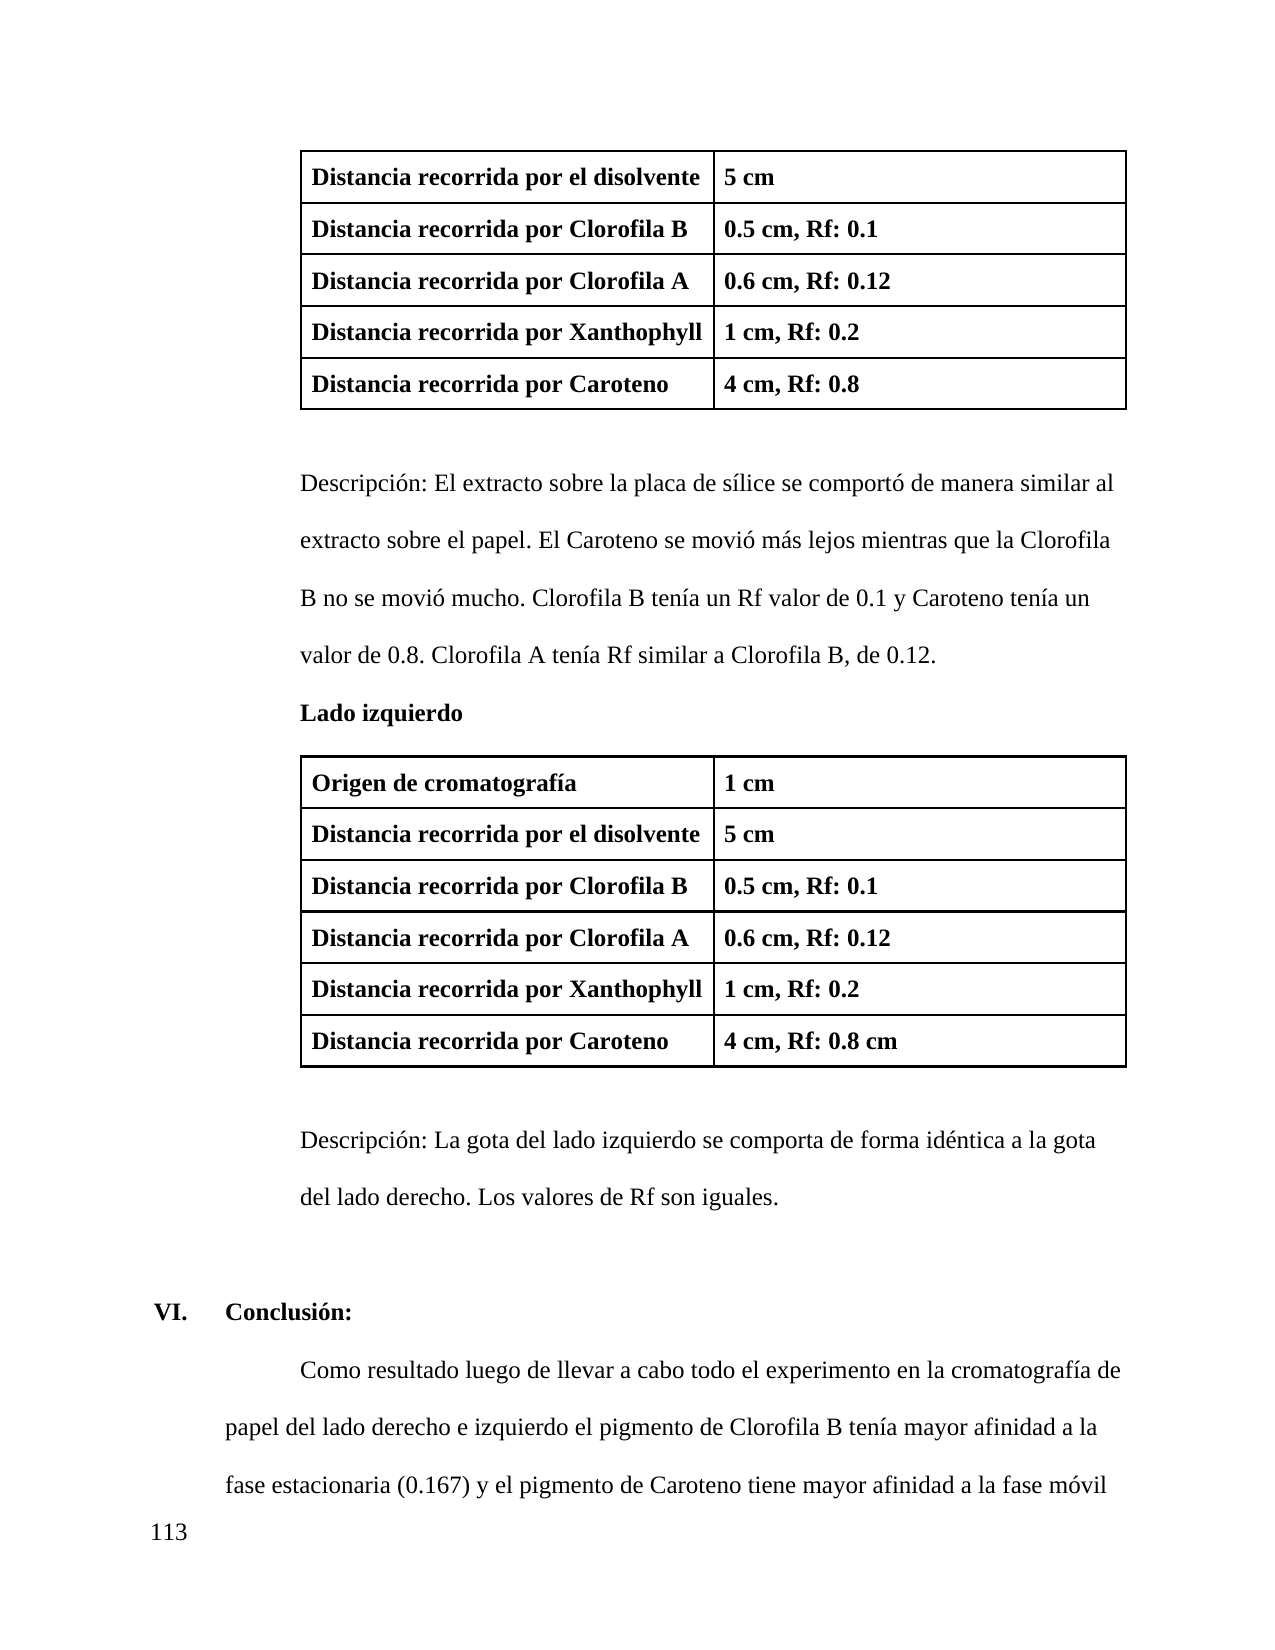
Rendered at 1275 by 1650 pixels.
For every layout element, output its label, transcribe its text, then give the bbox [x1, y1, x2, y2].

list Conclusión: [187, 1297, 1125, 1326]
table_cell Distancia recorrida por el disolvente [302, 809, 713, 859]
table_cell 5 cm [715, 809, 1125, 859]
table_cell Distancia recorrida por Clorofila A [302, 913, 713, 962]
table_cell Distancia recorrida por Caroteno [302, 1016, 713, 1065]
table_cell Distancia recorrida por Clorofila B [302, 204, 713, 253]
table_header 1 cm [715, 758, 1125, 807]
table_cell 4 cm, Rf: 0.8 cm [715, 1016, 1125, 1065]
table_cell 0.5 cm, Rf: 0.1 [715, 204, 1125, 253]
table_cell 0.6 cm, Rf: 0.12 [715, 913, 1125, 962]
text Descripción: El extracto sobre la placa de sílice se comportó de manera similar al extracto sobre el papel. El Caroteno se movió más lejos mientras que la Clorofila B no se movió mucho. Clorofila B tenía un Rf valor de 0.1 y Caroteno tenía un valor de 0.8. Clorofila A tenía Rf similar a Clorofila B, de 0.12. [300, 468, 1125, 669]
table_cell Distancia recorrida por Xanthophyll [302, 307, 713, 357]
table_cell 1 cm, Rf: 0.2 [715, 307, 1125, 357]
table_cell 4 cm, Rf: 0.8 [715, 359, 1125, 408]
table_cell Distancia recorrida por el disolvente [302, 152, 713, 202]
table_cell Distancia recorrida por Clorofila A [302, 255, 713, 305]
text Descripción: La gota del lado izquierdo se comporta de forma idéntica a la gota del lado derecho. Los valores de Rf son iguales. [300, 1125, 1125, 1211]
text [225, 1355, 1125, 1499]
text Lado izquierdo [300, 698, 1125, 727]
table_cell 1 cm, Rf: 0.2 [715, 964, 1125, 1014]
table_cell Distancia recorrida por Xanthophyll [302, 964, 713, 1014]
table_cell Distancia recorrida por Caroteno [302, 359, 713, 408]
table_cell 0.5 cm, Rf: 0.1 [715, 861, 1125, 910]
table_cell 0.6 cm, Rf: 0.12 [715, 255, 1125, 305]
table_cell 5 cm [715, 152, 1125, 202]
table_header Origen de cromatografía [302, 758, 713, 807]
table_cell Distancia recorrida por Clorofila B [302, 861, 713, 910]
